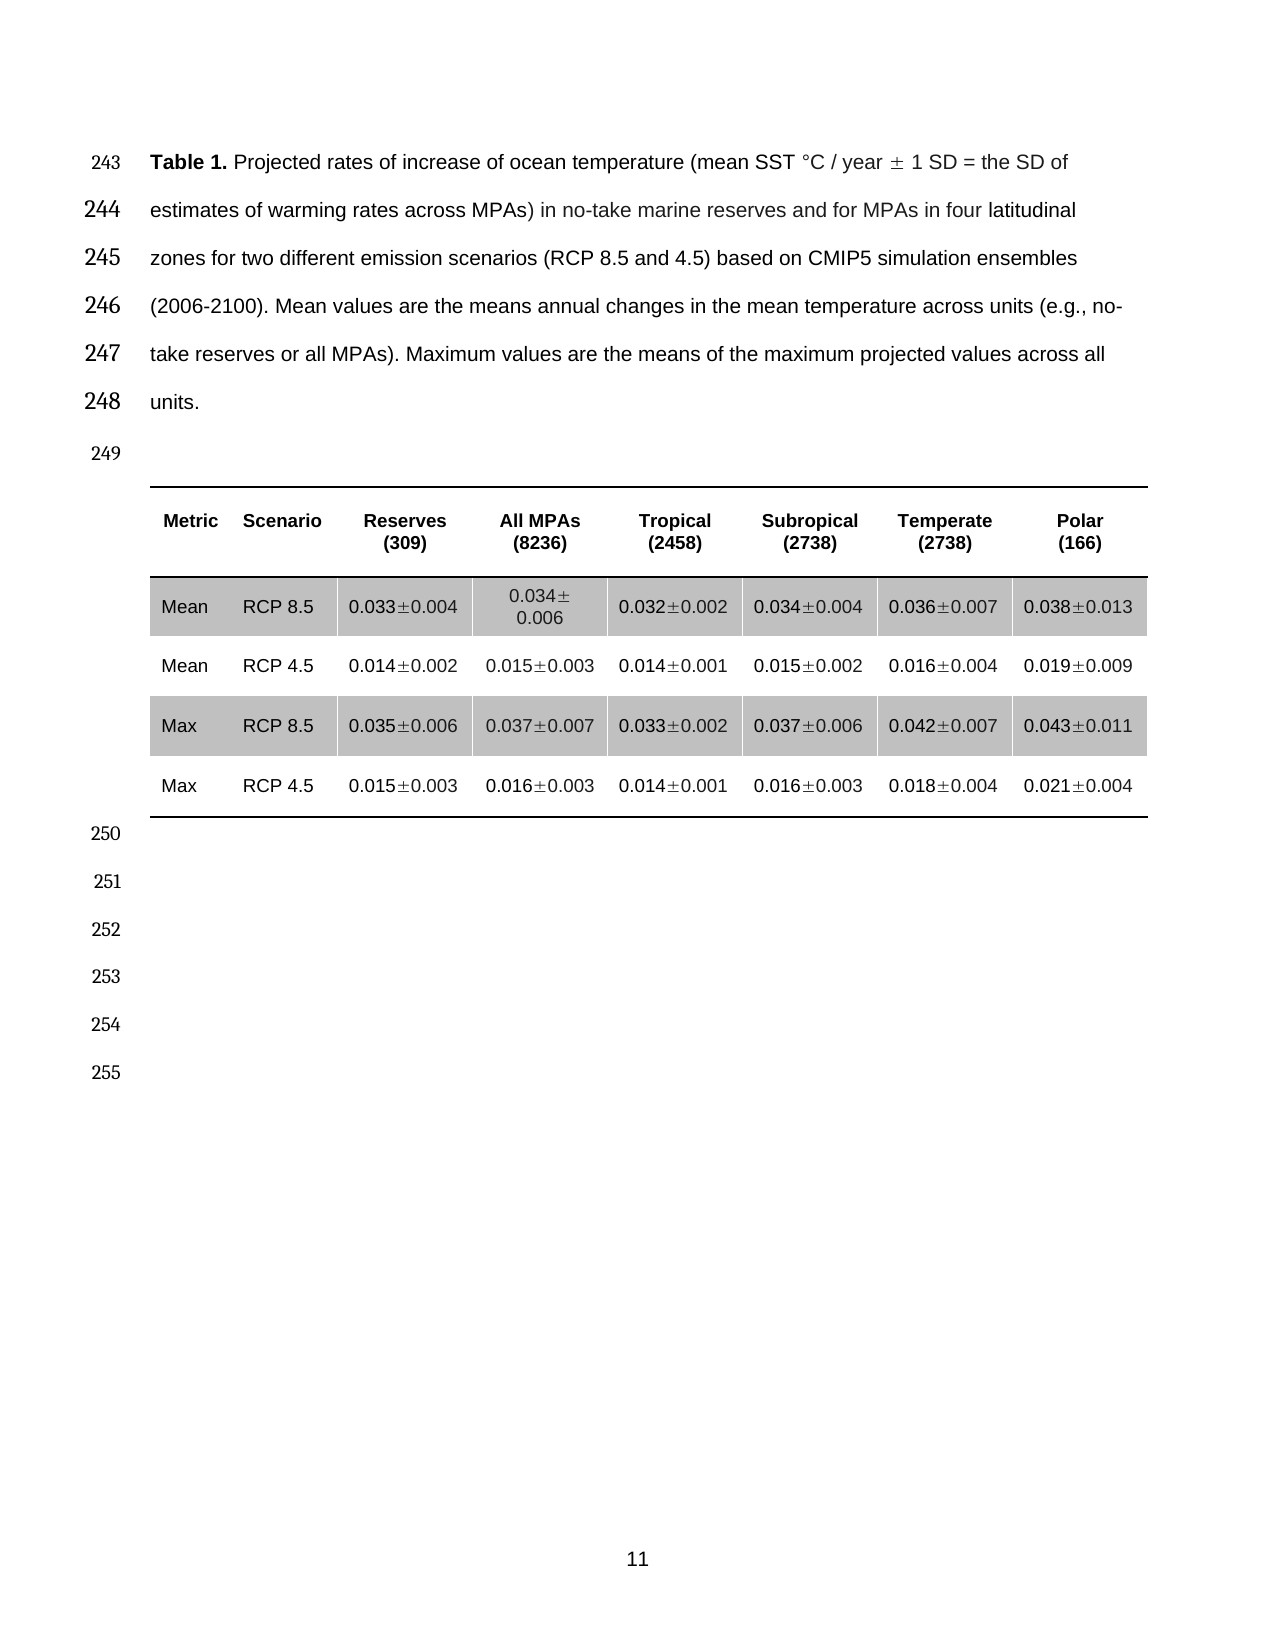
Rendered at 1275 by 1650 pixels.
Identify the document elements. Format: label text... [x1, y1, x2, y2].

table_cell 0.0380.013 [1013, 578, 1147, 636]
table_cell Max [150, 696, 231, 756]
table_cell 0.0360.007 [878, 578, 1012, 636]
table_cell 0.0140.001 [608, 756, 742, 816]
table_cell 0.0160.004 [878, 636, 1012, 696]
table_header Reserves (309) [338, 488, 472, 576]
table_cell RCP 4.5 [231, 756, 337, 816]
table_cell 0.0370.007 [473, 696, 607, 756]
table_header Temperate (2738) [878, 488, 1012, 576]
table_cell RCP 4.5 [231, 636, 337, 696]
table_cell Mean [150, 636, 231, 696]
table_cell 0.0160.003 [473, 756, 607, 816]
text Table 1. Projected rates of increase of ocean temperature (mean SST °C / year 1 SD = the SD of estimates of warming rates across MPAs) in no-take marine reserves and for MPAs in four latitudinal zones for two different emission scenarios (RCP 8.5 and 4.5) based on CMIP5 simulation ensembles (2006-2100). Mean values are the means annual changes in the mean temperature across units (e.g., no-take reserves or all MPAs). Maximum values are the means of the maximum projected values across all units. [150, 150, 1125, 414]
table_header Tropical (2458) [608, 488, 742, 576]
table_cell Mean [150, 578, 231, 636]
table_cell RCP 8.5 [231, 578, 337, 636]
table_header Metric [150, 488, 231, 576]
table_header Polar (166) [1013, 488, 1147, 576]
table_cell 0.0210.004 [1013, 756, 1147, 816]
table_cell 0.0160.003 [743, 756, 877, 816]
table_cell 0.0140.002 [338, 636, 472, 696]
table_cell Max [150, 756, 231, 816]
table_cell 0.0140.001 [608, 636, 742, 696]
table_cell 0.0320.002 [608, 578, 742, 636]
table_cell 0.0330.004 [338, 578, 472, 636]
table_cell 0.0180.004 [878, 756, 1012, 816]
table_cell 0.0150.003 [473, 636, 607, 696]
table_cell 0.0340.004 [743, 578, 877, 636]
table_cell 0.0370.006 [743, 696, 877, 756]
table_cell 0.0150.003 [338, 756, 472, 816]
table_cell 0.0350.006 [338, 696, 472, 756]
table_cell 0.0150.002 [743, 636, 877, 696]
table_cell 0.0430.011 [1013, 696, 1147, 756]
table_header All MPAs (8236) [473, 488, 607, 576]
table_cell 0.0190.009 [1013, 636, 1147, 696]
table_cell 0.0420.007 [878, 696, 1012, 756]
table_cell 0.0330.002 [608, 696, 742, 756]
table_header Scenario [231, 488, 337, 576]
table_cell RCP 8.5 [231, 696, 337, 756]
table_cell 0.034 0.006 [473, 578, 607, 636]
table_header Subropical (2738) [743, 488, 877, 576]
